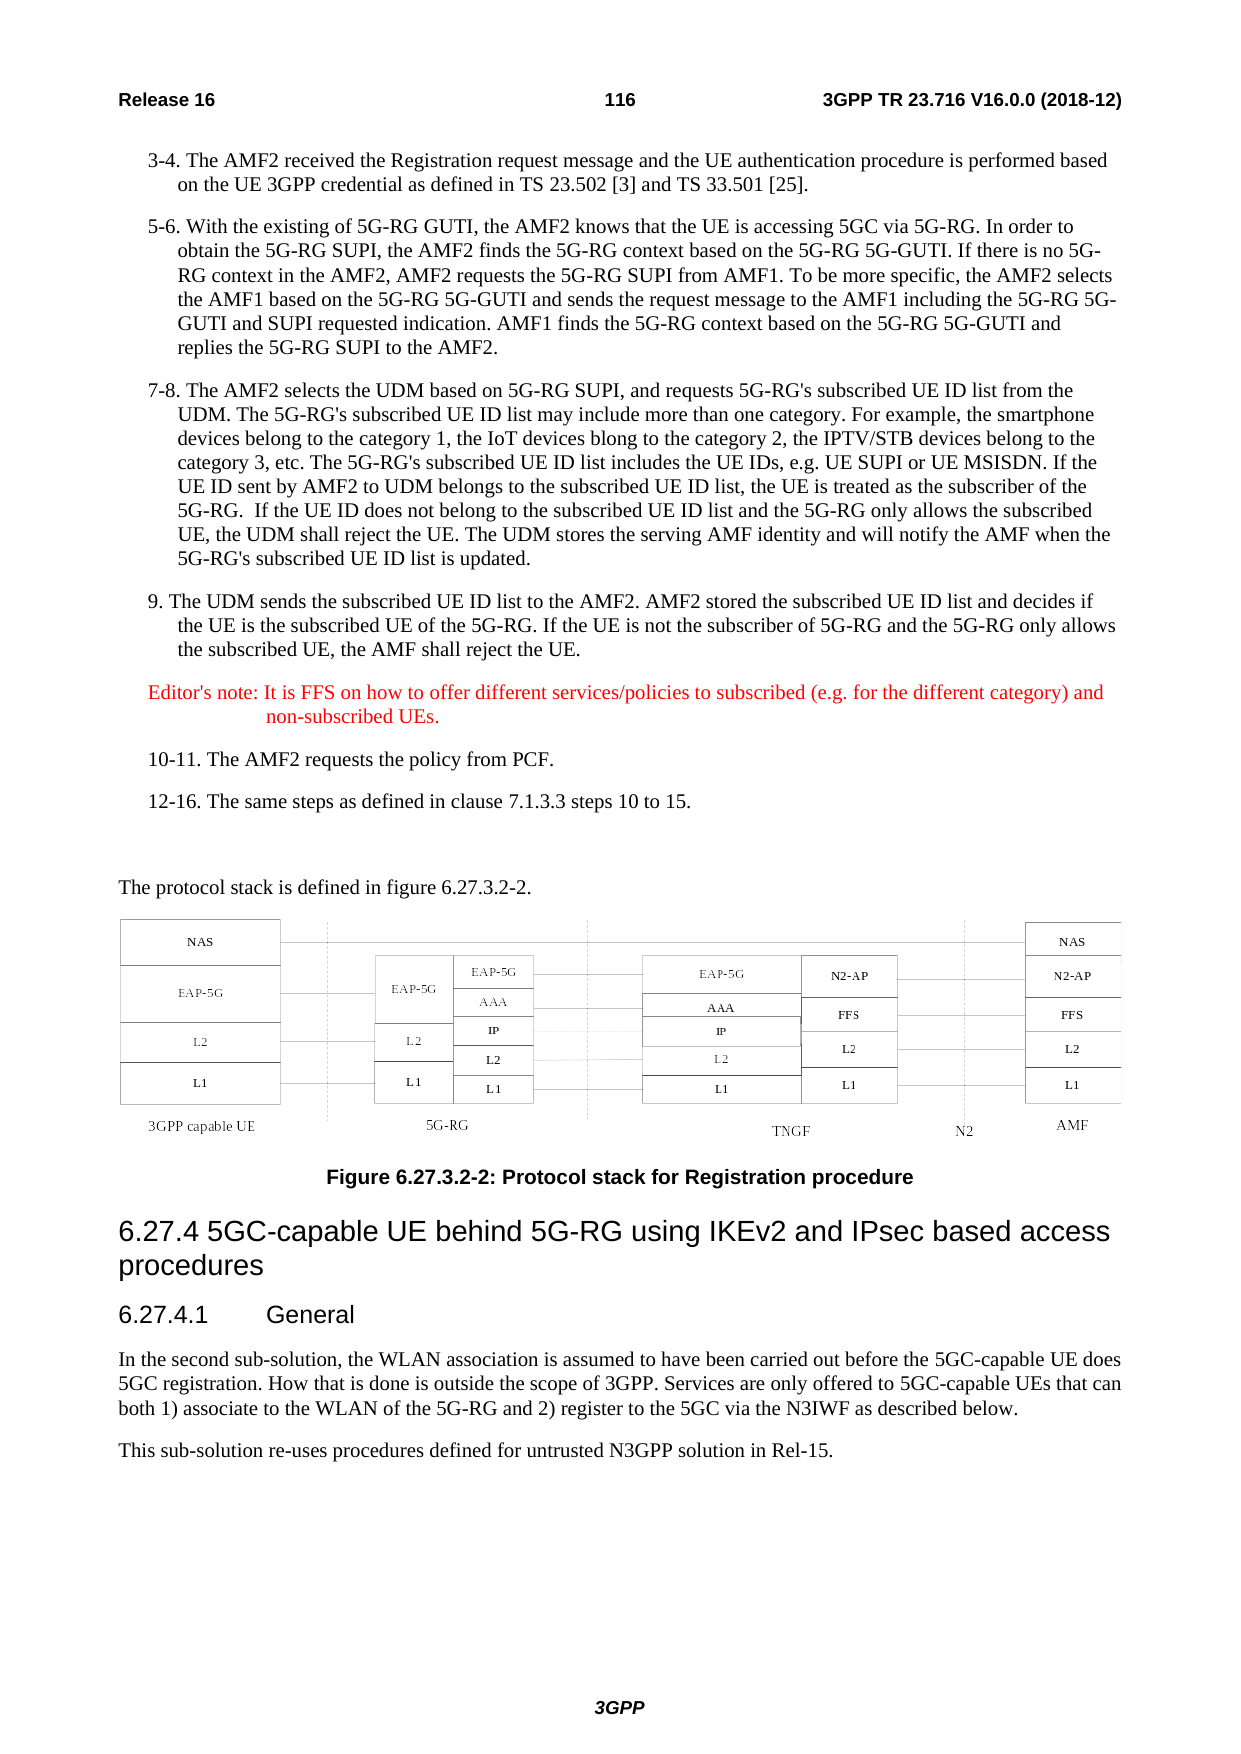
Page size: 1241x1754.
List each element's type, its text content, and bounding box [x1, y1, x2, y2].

text 9. The UDM sends the subscribed UE ID list to the AMF2. AMF2 stored the subscribed UE ID list and decides if the UE is the subscribed UE of the 5G-RG. If the UE is not the subscriber of 5G-RG and the 5G-RG only allows the subscribed UE, the AMF shall reject the UE. [148, 589, 1122, 661]
text 3-4. The AMF2 received the Registration request message and the UE authentication procedure is performed based on the UE 3GPP credential as defined in TS 23.502 [3] and TS 33.501 [25]. [148, 147, 1122, 196]
text Figure 6.27.3.2-2: Protocol stack for Registration procedure [118, 1165, 1122, 1189]
subtitle 6.27.4.1 General [118, 1300, 1122, 1328]
text In the second sub-solution, the WLAN association is assumed to have been carried out before the 5GC-capable UE does 5GC registration. How that is done is outside the scope of 3GPP. Services are only offered to 5GC-capable UEs that can both 1) associate to the WLAN of the 5G-RG and 2) register to the 5GC via the N3IWF as described below. [118, 1347, 1122, 1419]
text 10-11. The AMF2 requests the policy from PCF. [148, 747, 1122, 771]
text The protocol stack is defined in figure 6.27.3.2-2. [118, 875, 1122, 899]
text 5-6. With the existing of 5G-RG GUTI, the AMF2 knows that the UE is accessing 5GC via 5G-RG. In order to obtain the 5G-RG SUPI, the AMF2 finds the 5G-RG context based on the 5G-RG 5G-GUTI. If there is no 5G-RG context in the AMF2, AMF2 requests the 5G-RG SUPI from AMF1. To be more specific, the AMF2 selects the AMF1 based on the 5G-RG 5G-GUTI and sends the request message to the AMF1 including the 5G-RG 5G-GUTI and SUPI requested indication. AMF1 finds the 5G-RG context based on the 5G-RG 5G-GUTI and replies the 5G-RG SUPI to the AMF2. [148, 214, 1122, 359]
text 7-8. The AMF2 selects the UDM based on 5G-RG SUPI, and requests 5G-RG's subscribed UE ID list from the UDM. The 5G-RG's subscribed UE ID list may include more than one category. For example, the smartphone devices belong to the category 1, the IoT devices blong to the category 2, the IPTV/STB devices belong to the category 3, etc. The 5G-RG's subscribed UE ID list includes the UE IDs, e.g. UE SUPI or UE MSISDN. If the UE ID sent by AMF2 to UDM belongs to the subscribed UE ID list, the UE is treated as the subscriber of the 5G-RG. If the UE ID does not belong to the subscribed UE ID list and the 5G-RG only allows the subscribed UE, the UDM shall reject the UE. The UDM stores the serving AMF identity and will notify the AMF when the 5G-RG's subscribed UE ID list is updated. [148, 377, 1122, 570]
subtitle 6.27.4 5GC-capable UE behind 5G-RG using IKEv2 and IPsec based access procedures [118, 1214, 1122, 1281]
text Editor's note: It is FFS on how to offer different services/policies to subscribed (e.g. for the different category) and non-subscribed UEs. [148, 680, 1122, 728]
text 12-16. The same steps as defined in clause 7.1.3.3 steps 10 to 15. [148, 789, 1122, 813]
text This sub-solution re-uses procedures defined for untrusted N3GPP solution in Rel-15. [118, 1438, 1122, 1462]
